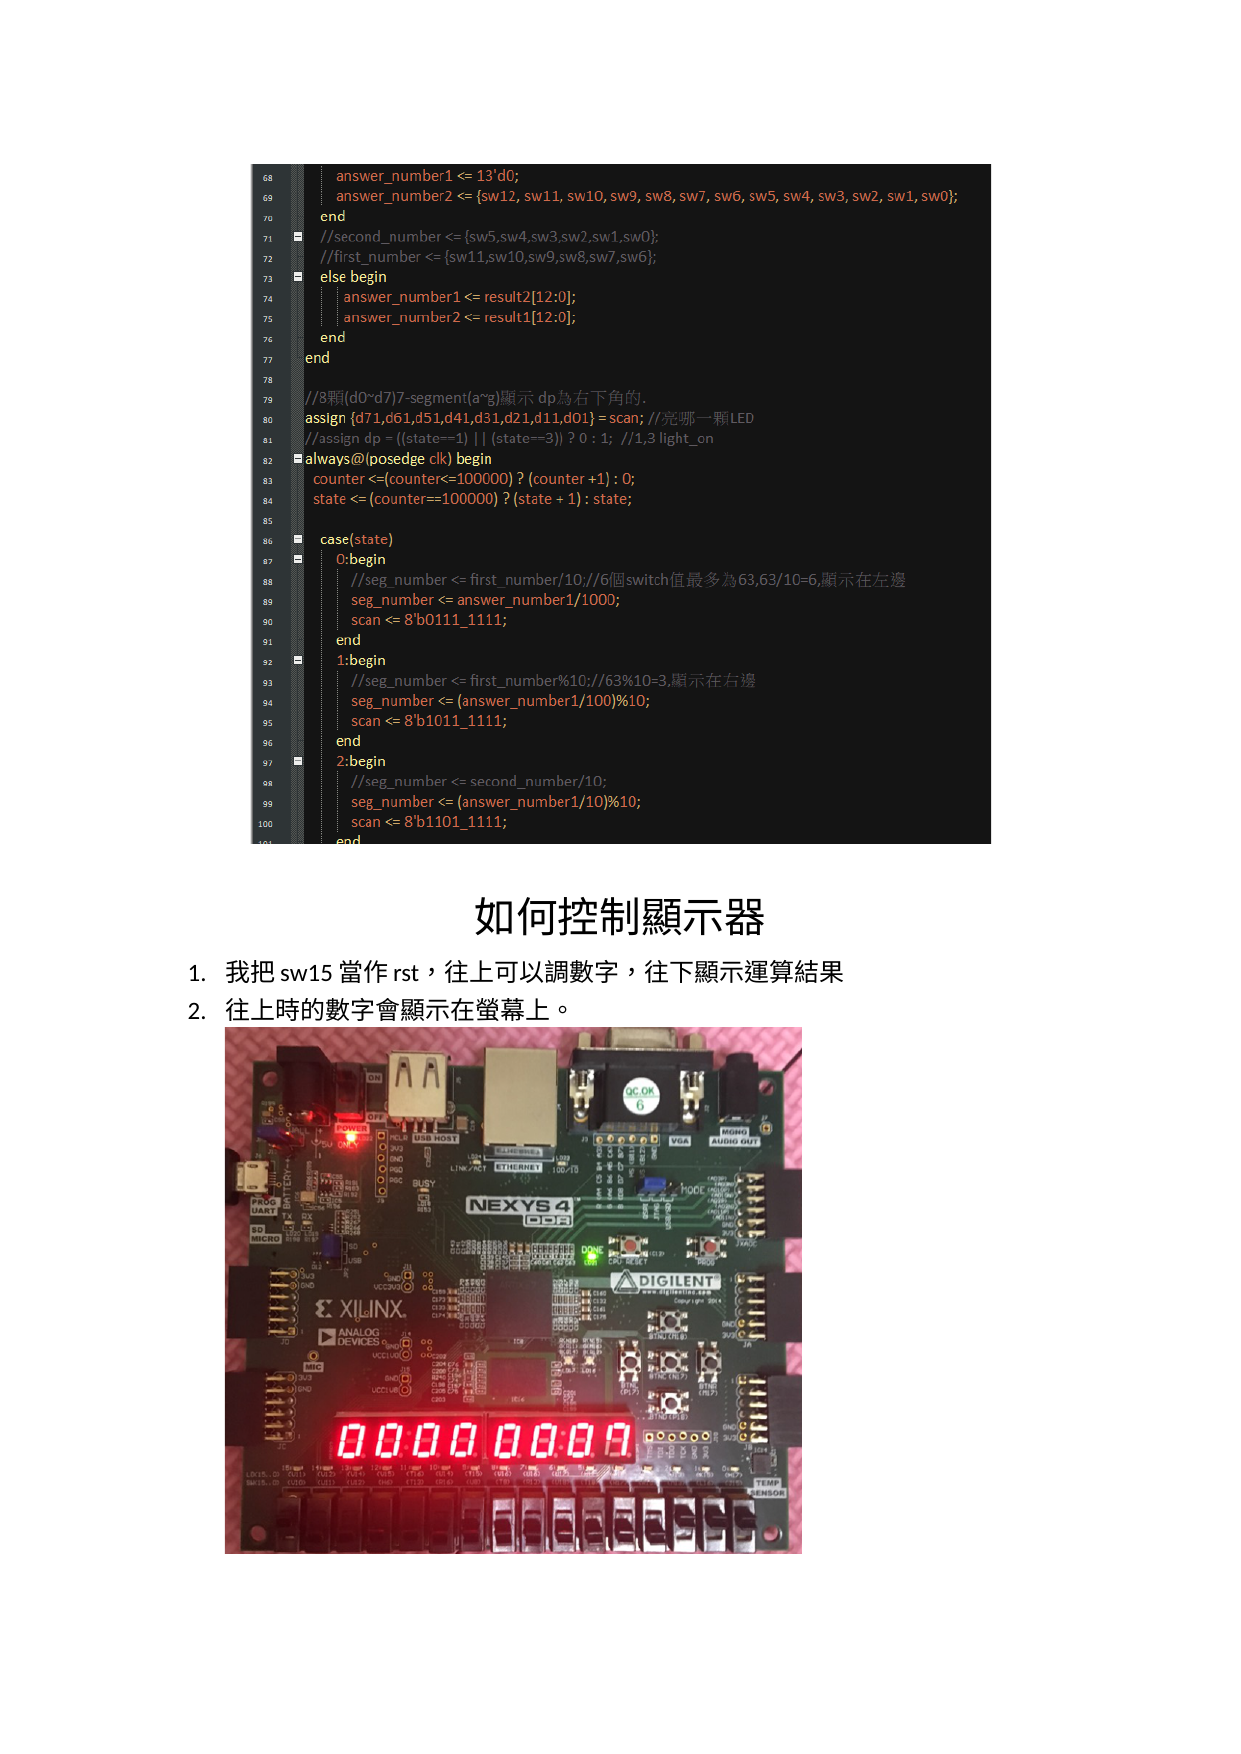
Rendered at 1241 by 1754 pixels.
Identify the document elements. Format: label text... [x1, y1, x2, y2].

picture [224, 1027, 802, 1554]
list 我把sw15當作rst，往上可以調數字，往下顯示運算結果 [187, 952, 1053, 989]
picture [249, 164, 992, 844]
text 如何控制顯示器 [187, 877, 1053, 952]
